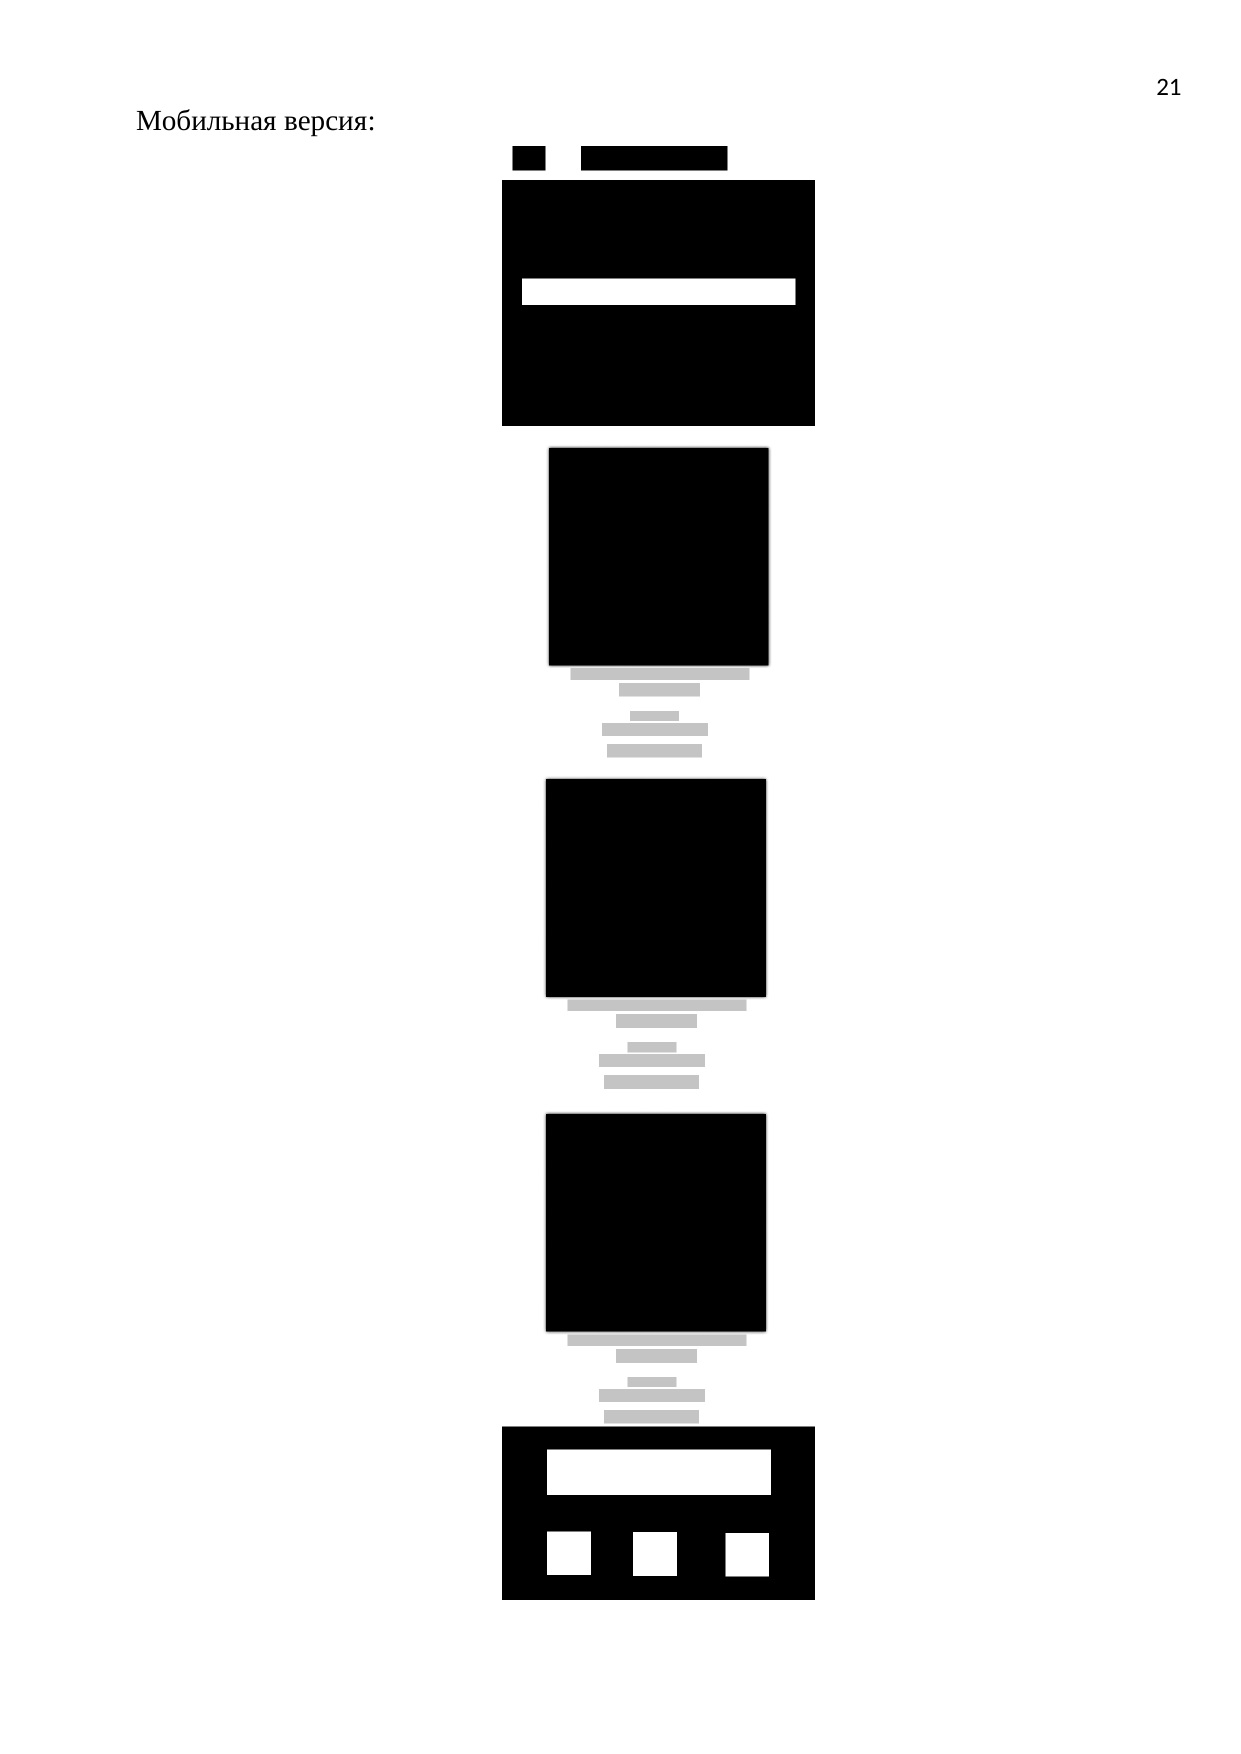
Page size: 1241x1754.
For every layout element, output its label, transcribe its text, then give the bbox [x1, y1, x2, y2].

text Мобильная версия: [136, 103, 1181, 137]
picture [502, 136, 815, 1600]
